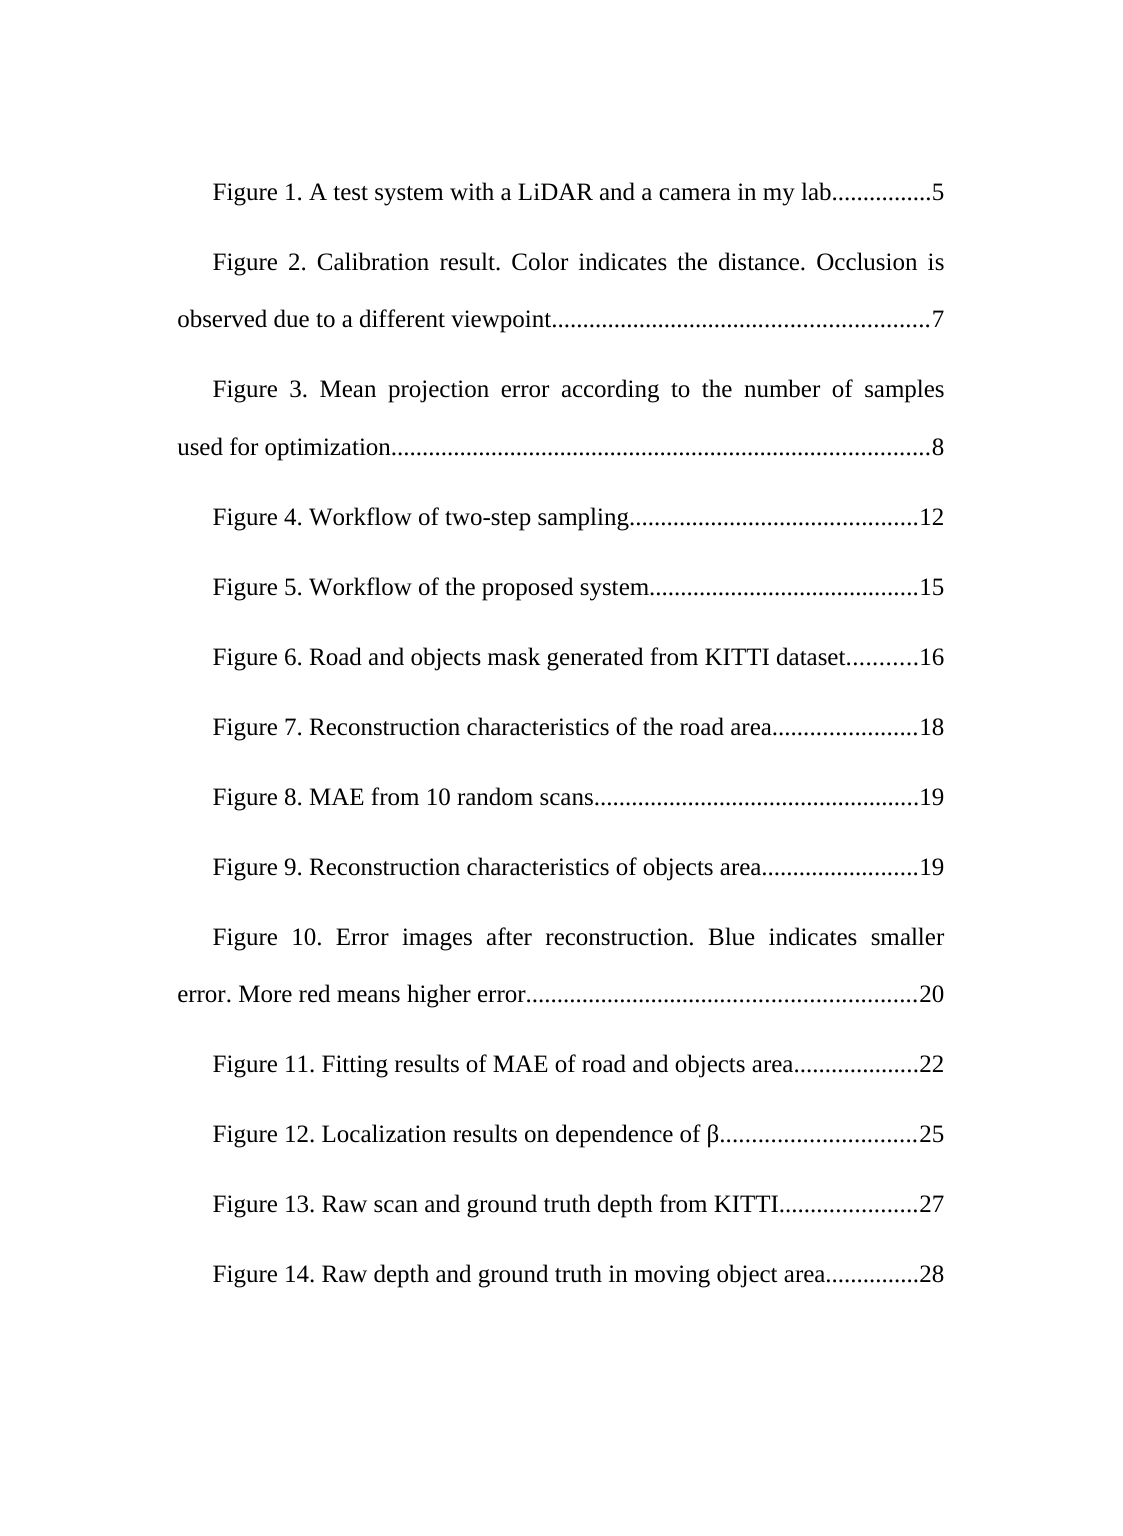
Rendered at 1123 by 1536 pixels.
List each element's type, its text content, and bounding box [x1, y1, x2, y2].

text Figure 7. Reconstruction characteristics of the road area 18 [177, 712, 945, 741]
text Figure 2. Calibration result. Color indicates the distance. Occlusion is observed due to a different viewpoint. 7 [177, 247, 945, 333]
text Figure 9. Reconstruction characteristics of objects area 19 [177, 852, 945, 881]
text Figure 4. Workflow of two-step sampling 12 [177, 502, 945, 531]
text Figure 14. Raw depth and ground truth in moving object area 28 [177, 1259, 945, 1288]
text Figure 10. Error images after reconstruction. Blue indicates smaller error. More red means higher error. 20 [177, 922, 945, 1008]
text Figure 5. Workflow of the proposed system 15 [177, 572, 945, 601]
text Figure 12. Localization results on dependence of β 25 [177, 1119, 945, 1148]
text Figure 3. Mean projection error according to the number of samples used for optimization 8 [177, 374, 945, 461]
text Figure 6. Road and objects mask generated from KITTI dataset 16 [177, 642, 945, 671]
text Figure 11. Fitting results of MAE of road and objects area 22 [177, 1049, 945, 1078]
text Figure 13. Raw scan and ground truth depth from KITTI 27 [177, 1189, 945, 1218]
text Figure 8. MAE from 10 random scans 19 [177, 782, 945, 811]
text Figure 1. A test system with a LiDAR and a camera in my lab 5 [177, 177, 945, 206]
